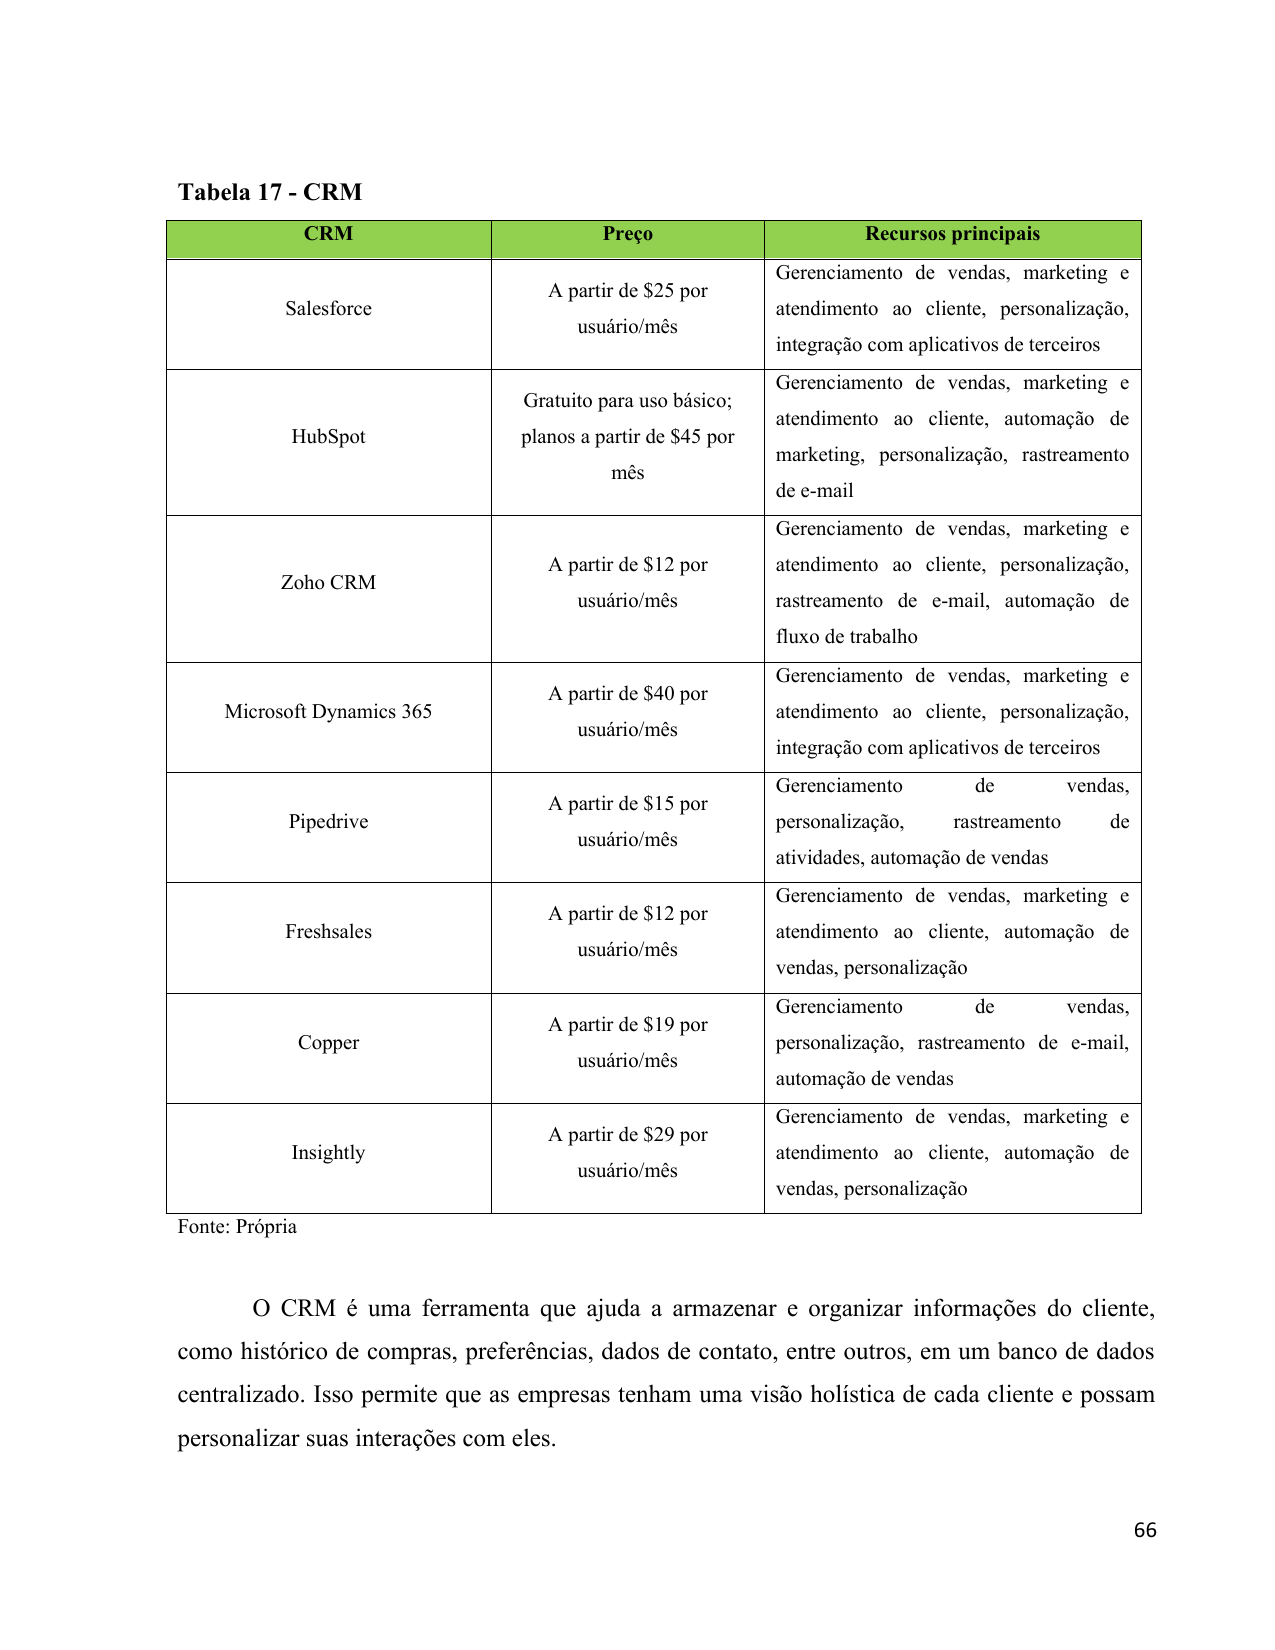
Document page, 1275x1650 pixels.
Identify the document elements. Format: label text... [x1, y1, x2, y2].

table_cell Gerenciamento de vendas, marketing e atendimento ao cliente, personalização, integração com aplicativos de terceiros [765, 663, 1141, 772]
table_cell HubSpot [167, 370, 491, 515]
table_cell Copper [167, 994, 491, 1103]
table_cell Gerenciamento de vendas, marketing e atendimento ao cliente, personalização, rastreamento de e-mail, automação de fluxo de trabalho [765, 516, 1141, 662]
table_cell Gratuito para uso básico; planos a partir de $45 por mês [492, 370, 764, 515]
table_cell Gerenciamento de vendas, marketing e atendimento ao cliente, automação de vendas, personalização [765, 883, 1141, 992]
text Tabela 17 - CRM [177, 177, 1157, 206]
table_cell A partir de $25 por usuário/mês [492, 260, 764, 369]
table_header Preço [492, 221, 764, 258]
table_header CRM [167, 221, 491, 258]
table_header Recursos principais [765, 221, 1141, 258]
table_cell Gerenciamento de vendas, personalização, rastreamento de e-mail, automação de vendas [765, 994, 1141, 1103]
table_cell Gerenciamento de vendas, marketing e atendimento ao cliente, automação de marketing, personalização, rastreamento de e-mail [765, 370, 1141, 515]
table_cell Zoho CRM [167, 516, 491, 662]
text Fonte: Própria [177, 1214, 1157, 1238]
text O CRM é uma ferramenta que ajuda a armazenar e organizar informações do cliente, como histórico de compras, preferências, dados de contato, entre outros, em um banco de dados centralizado. Isso permite que as empresas tenham uma visão holística de cada cliente e possam personalizar suas interações com eles. [177, 1293, 1157, 1451]
table_cell A partir de $40 por usuário/mês [492, 663, 764, 772]
table_cell Gerenciamento de vendas, marketing e atendimento ao cliente, personalização, integração com aplicativos de terceiros [765, 260, 1141, 369]
table_cell A partir de $29 por usuário/mês [492, 1104, 764, 1213]
table_cell Freshsales [167, 883, 491, 992]
table_cell A partir de $12 por usuário/mês [492, 516, 764, 662]
table_cell Salesforce [167, 260, 491, 369]
table_cell A partir de $19 por usuário/mês [492, 994, 764, 1103]
table_cell Pipedrive [167, 773, 491, 882]
table_cell Insightly [167, 1104, 491, 1213]
table_cell A partir de $12 por usuário/mês [492, 883, 764, 992]
table_cell Microsoft Dynamics 365 [167, 663, 491, 772]
table_cell Gerenciamento de vendas, personalização, rastreamento de atividades, automação de vendas [765, 773, 1141, 882]
table_cell Gerenciamento de vendas, marketing e atendimento ao cliente, automação de vendas, personalização [765, 1104, 1141, 1213]
table_cell A partir de $15 por usuário/mês [492, 773, 764, 882]
